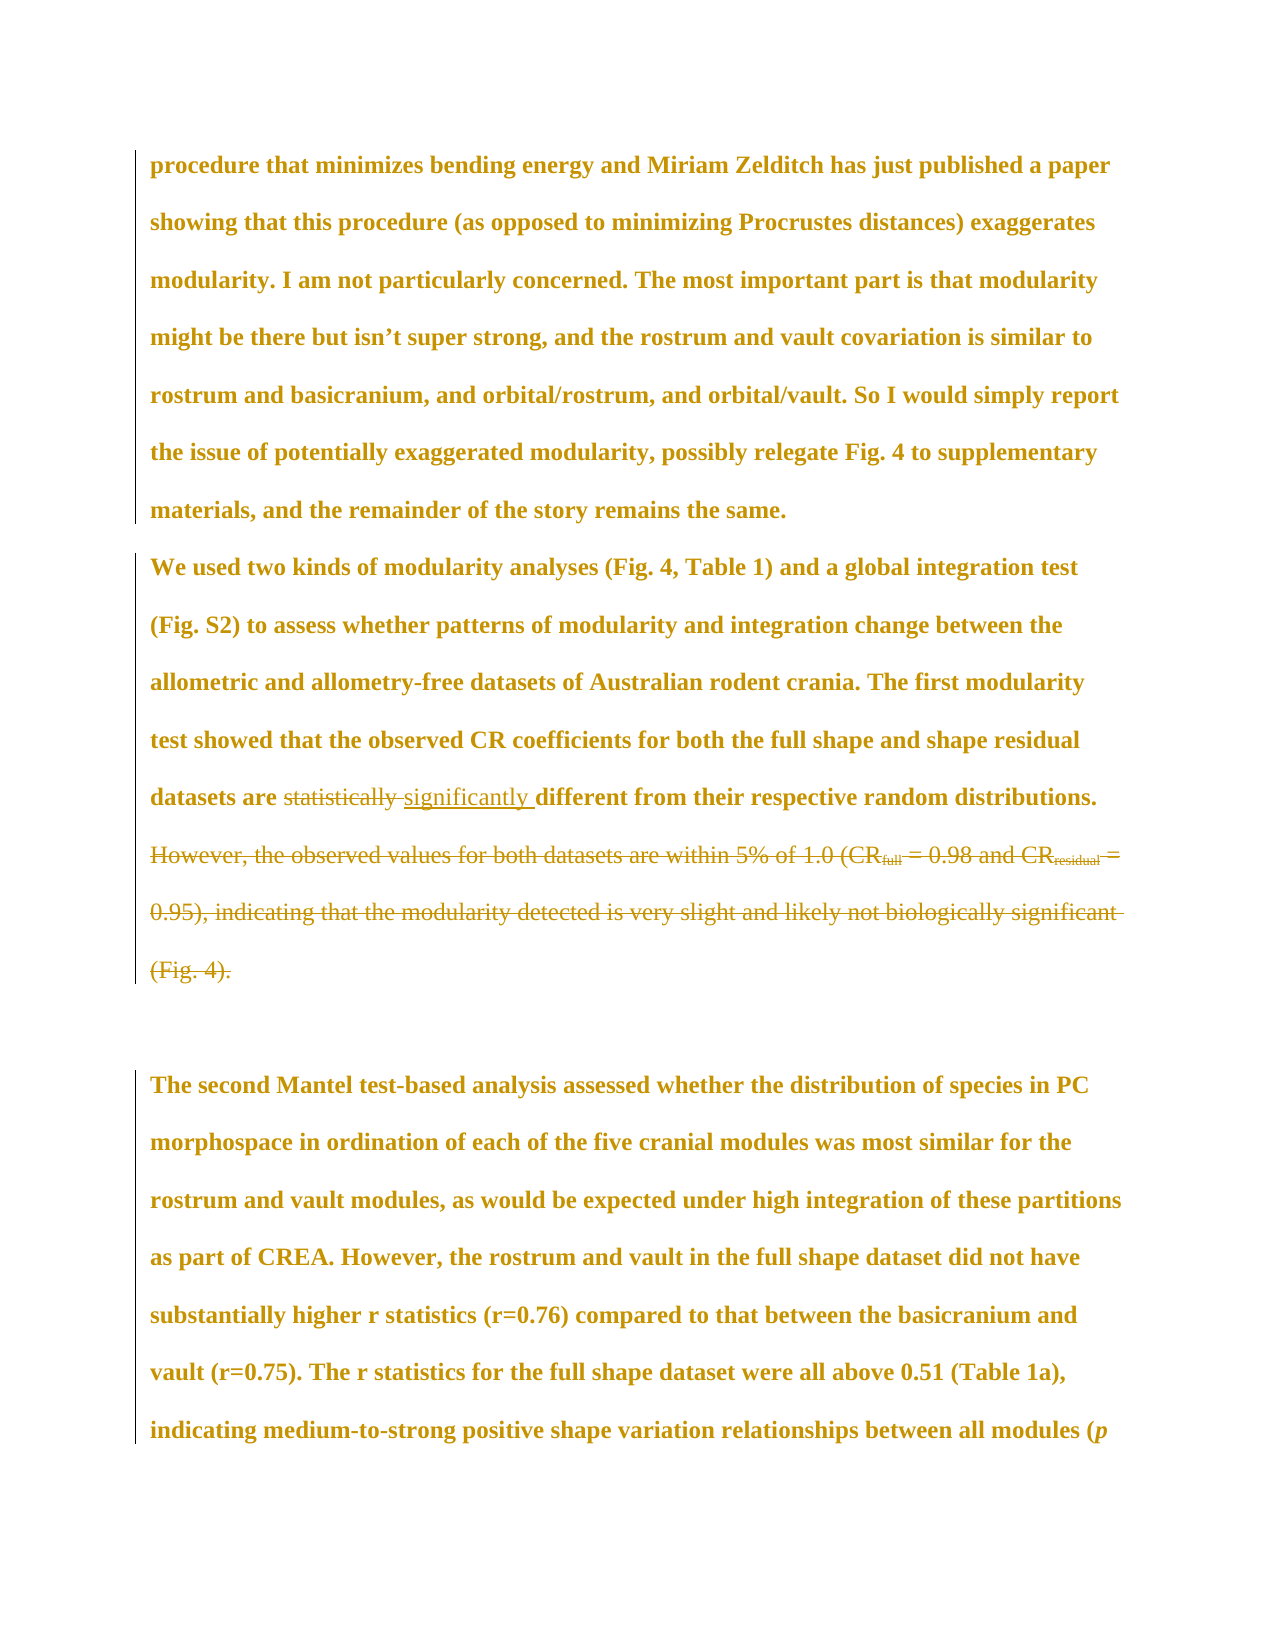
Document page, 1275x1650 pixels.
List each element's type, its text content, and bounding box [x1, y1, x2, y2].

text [150, 150, 1125, 524]
text We used two kinds of modularity analyses (Fig. 4, Table 1) and a global integration test (Fig. S2) to assess whether patterns of modularity and integration change between the allometric and allometry-free datasets of Australian rodent crania. The first modularity test showed that the observed CR coefficients for both the full shape and shape residual datasets are different from their respective random distributions. [150, 552, 1125, 984]
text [150, 1070, 1125, 1444]
